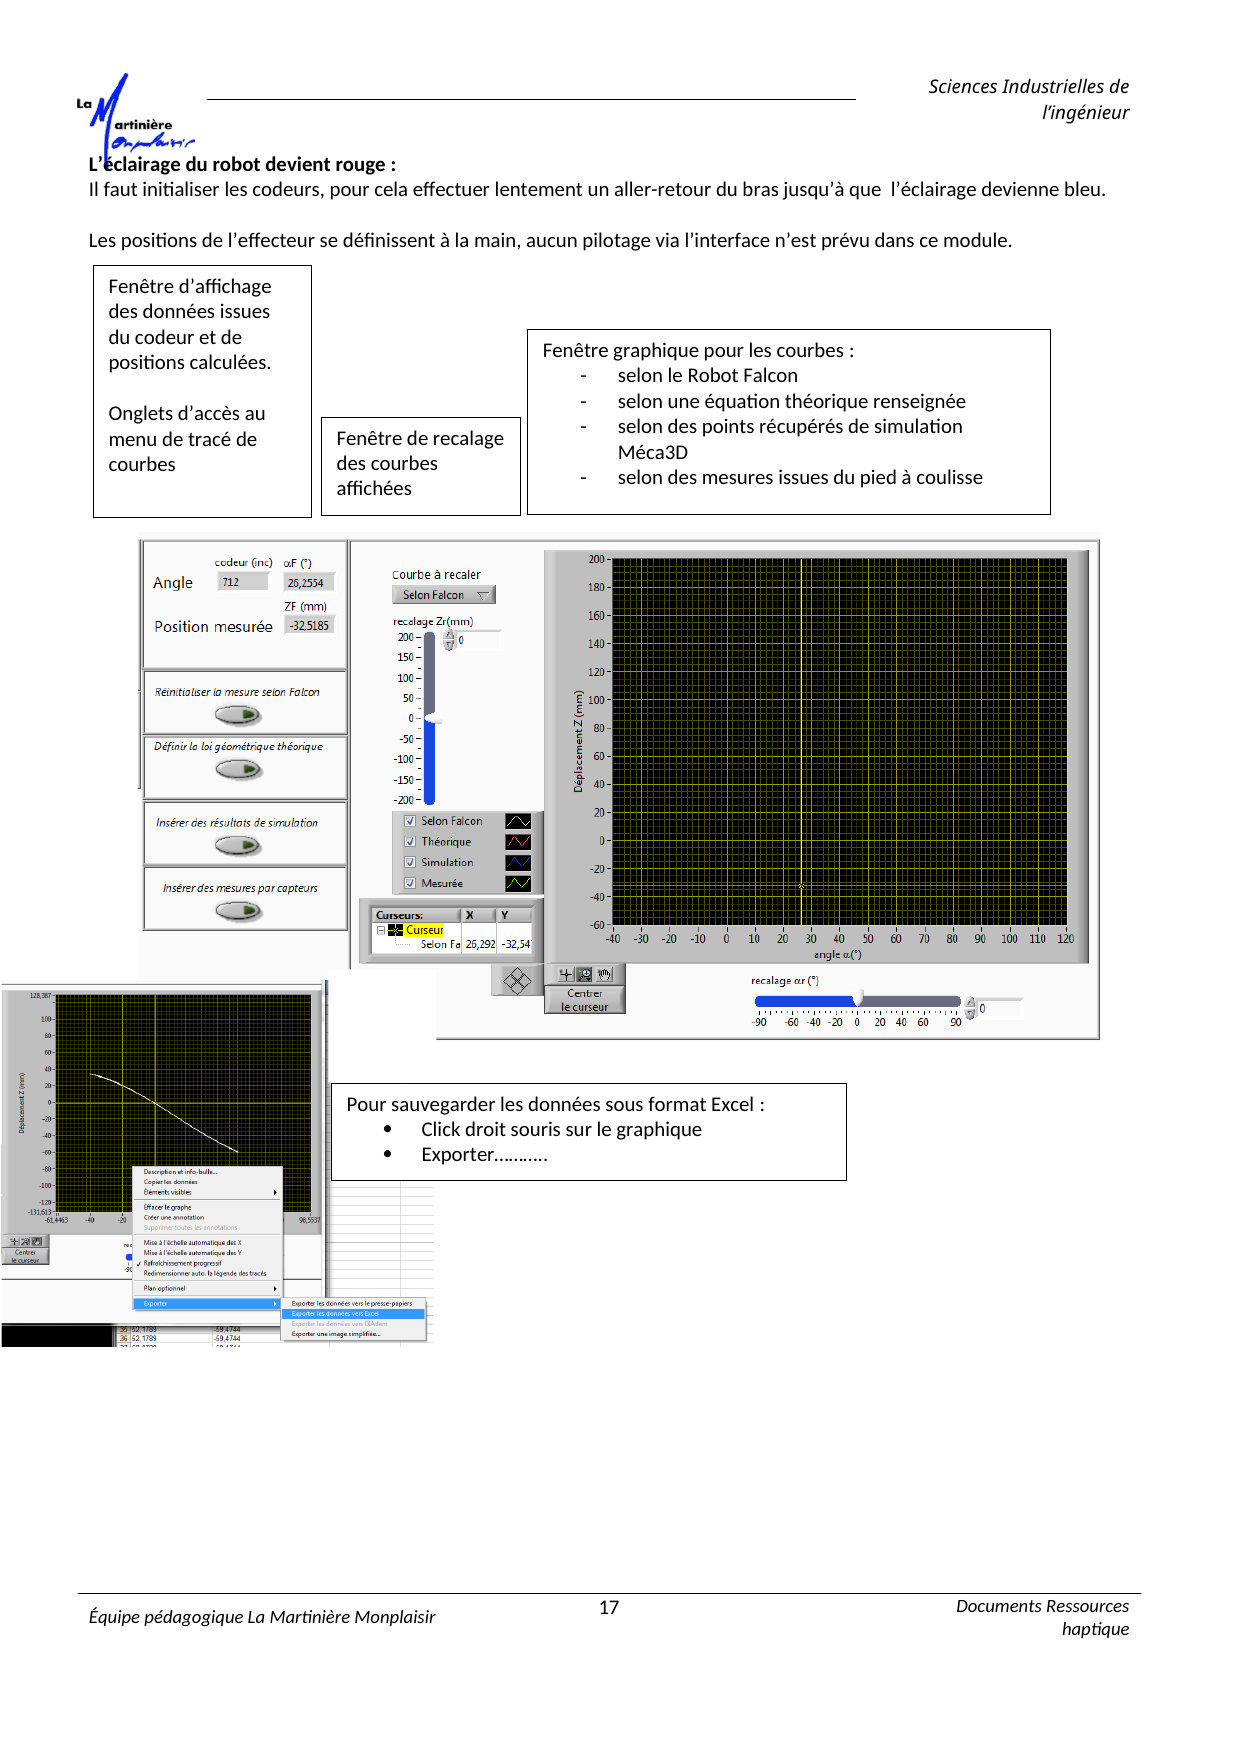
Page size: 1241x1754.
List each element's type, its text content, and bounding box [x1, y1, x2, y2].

picture [77, 73, 195, 171]
text L’éclairage du robot devient rouge : [89, 151, 1152, 177]
picture [1, 532, 1103, 1347]
text Les positions de l’effecteur se définissent à la main, aucun pilotage via l’interface n’est prévu dans ce module. [89, 227, 1152, 253]
text Il faut initialiser les codeurs, pour cela effectuer lentement un aller-retour du bras jusqu’à que l’éclairage devienne bleu. [89, 177, 1152, 202]
